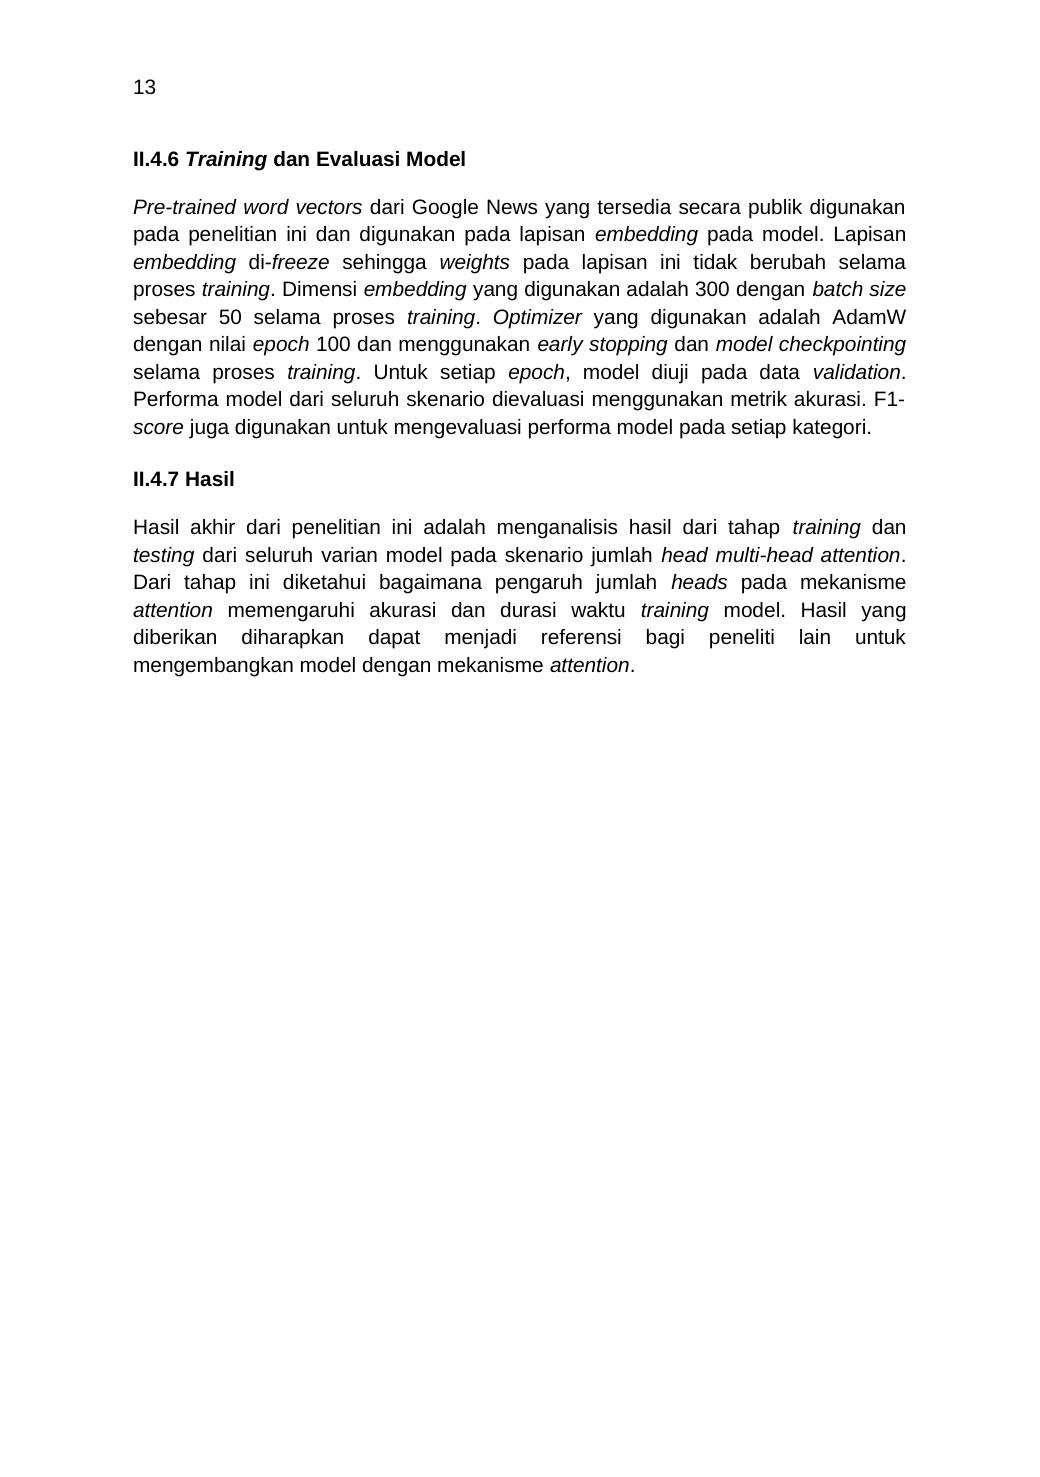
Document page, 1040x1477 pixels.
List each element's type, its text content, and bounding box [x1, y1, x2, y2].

text Hasil akhir dari penelitian ini adalah menganalisis hasil dari tahap training dan testing dari seluruh varian model pada skenario jumlah head multi-head attention. Dari tahap ini diketahui bagaimana pengaruh jumlah heads pada mekanisme attention memengaruhi akurasi dan durasi waktu training model. Hasil yang diberikan diharapkan dapat menjadi referensi bagi peneliti lain untuk mengembangkan model dengan mekanisme attention. [133, 515, 906, 677]
subtitle Hasil [133, 467, 906, 491]
text Pre-trained word vectors dari Google News yang tersedia secara publik digunakan pada penelitian ini dan digunakan pada lapisan embedding pada model. Lapisan embedding di-freeze sehingga weights pada lapisan ini tidak berubah selama proses training. Dimensi embedding yang digunakan adalah 300 dengan batch size sebesar 50 selama proses training. Optimizer yang digunakan adalah AdamW dengan nilai epoch 100 dan menggunakan early stopping dan model checkpointing selama proses training. Untuk setiap epoch, model diuji pada data validation. Performa model dari seluruh skenario dievaluasi menggunakan metrik akurasi. F1-score juga digunakan untuk mengevaluasi performa model pada setiap kategori. [133, 195, 906, 439]
subtitle Training dan Evaluasi Model [133, 147, 906, 171]
